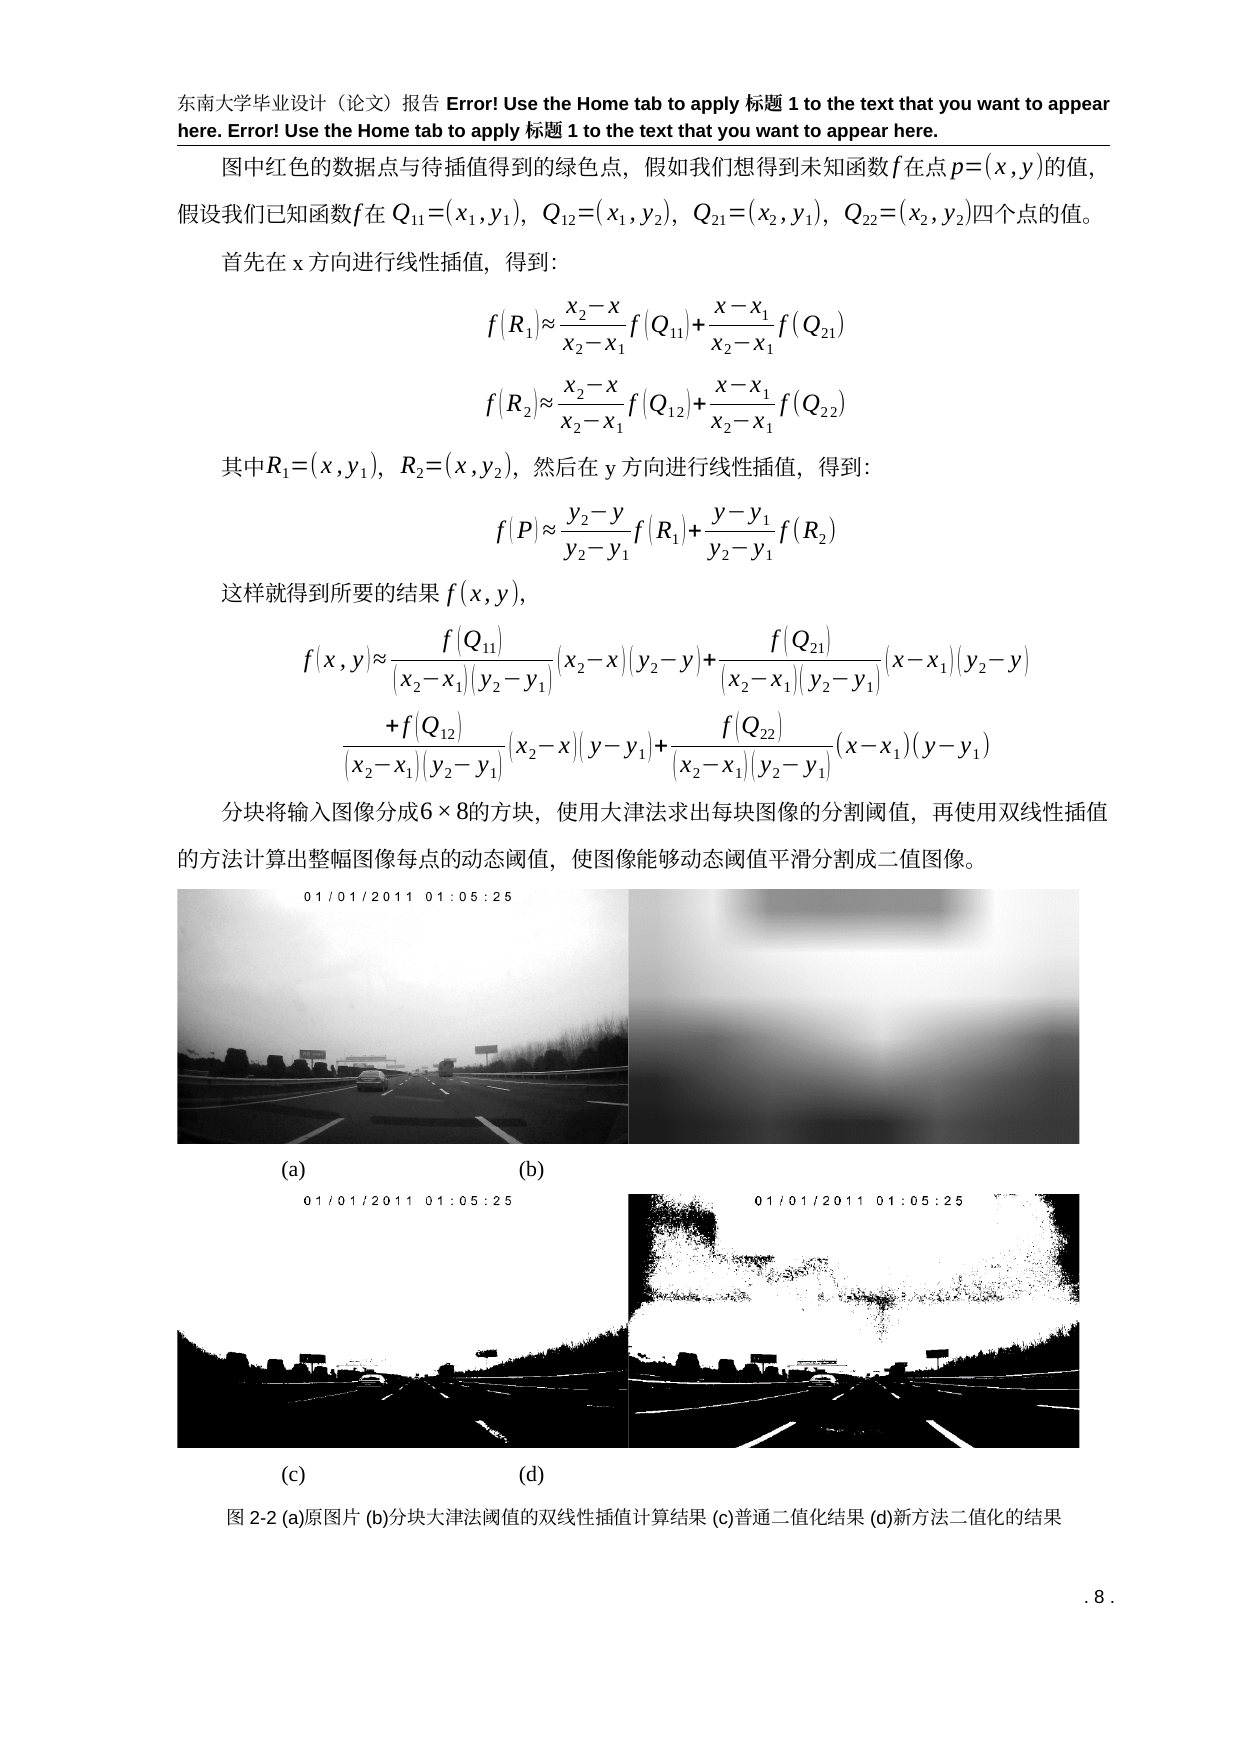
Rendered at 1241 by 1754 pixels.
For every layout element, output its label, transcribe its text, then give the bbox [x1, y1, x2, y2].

text 分块将输入图像分成的方块，使用大津法求出每块图像的分割阈值，再使用双线性插值的方法计算出整幅图像每点的动态阈值，使图像能够动态阈值平滑分割成二值图像。 [177, 795, 1110, 874]
text 首先在 x 方向进行线性插值，得到： [177, 245, 1110, 276]
subtitle (a)原图片 (b)分块大津法阈值的双线性插值计算结果 (c)普通二值化结果 (d)新方法二值化的结果 [177, 1503, 1110, 1529]
text 图中红色的数据点与待插值得到的绿色点，假如我们想得到未知函数在点的值，假设我们已知函数在 ，，，四个点的值。 [177, 150, 1110, 229]
text (a) (b) [177, 1156, 1110, 1181]
picture [177, 889, 1080, 1144]
text 这样就得到所要的结果 ， [177, 577, 1110, 608]
text (c) (d) [177, 1461, 1110, 1486]
text 其中，，然后在 y 方向进行线性插值，得到： [177, 450, 1110, 482]
picture [177, 1194, 1080, 1448]
